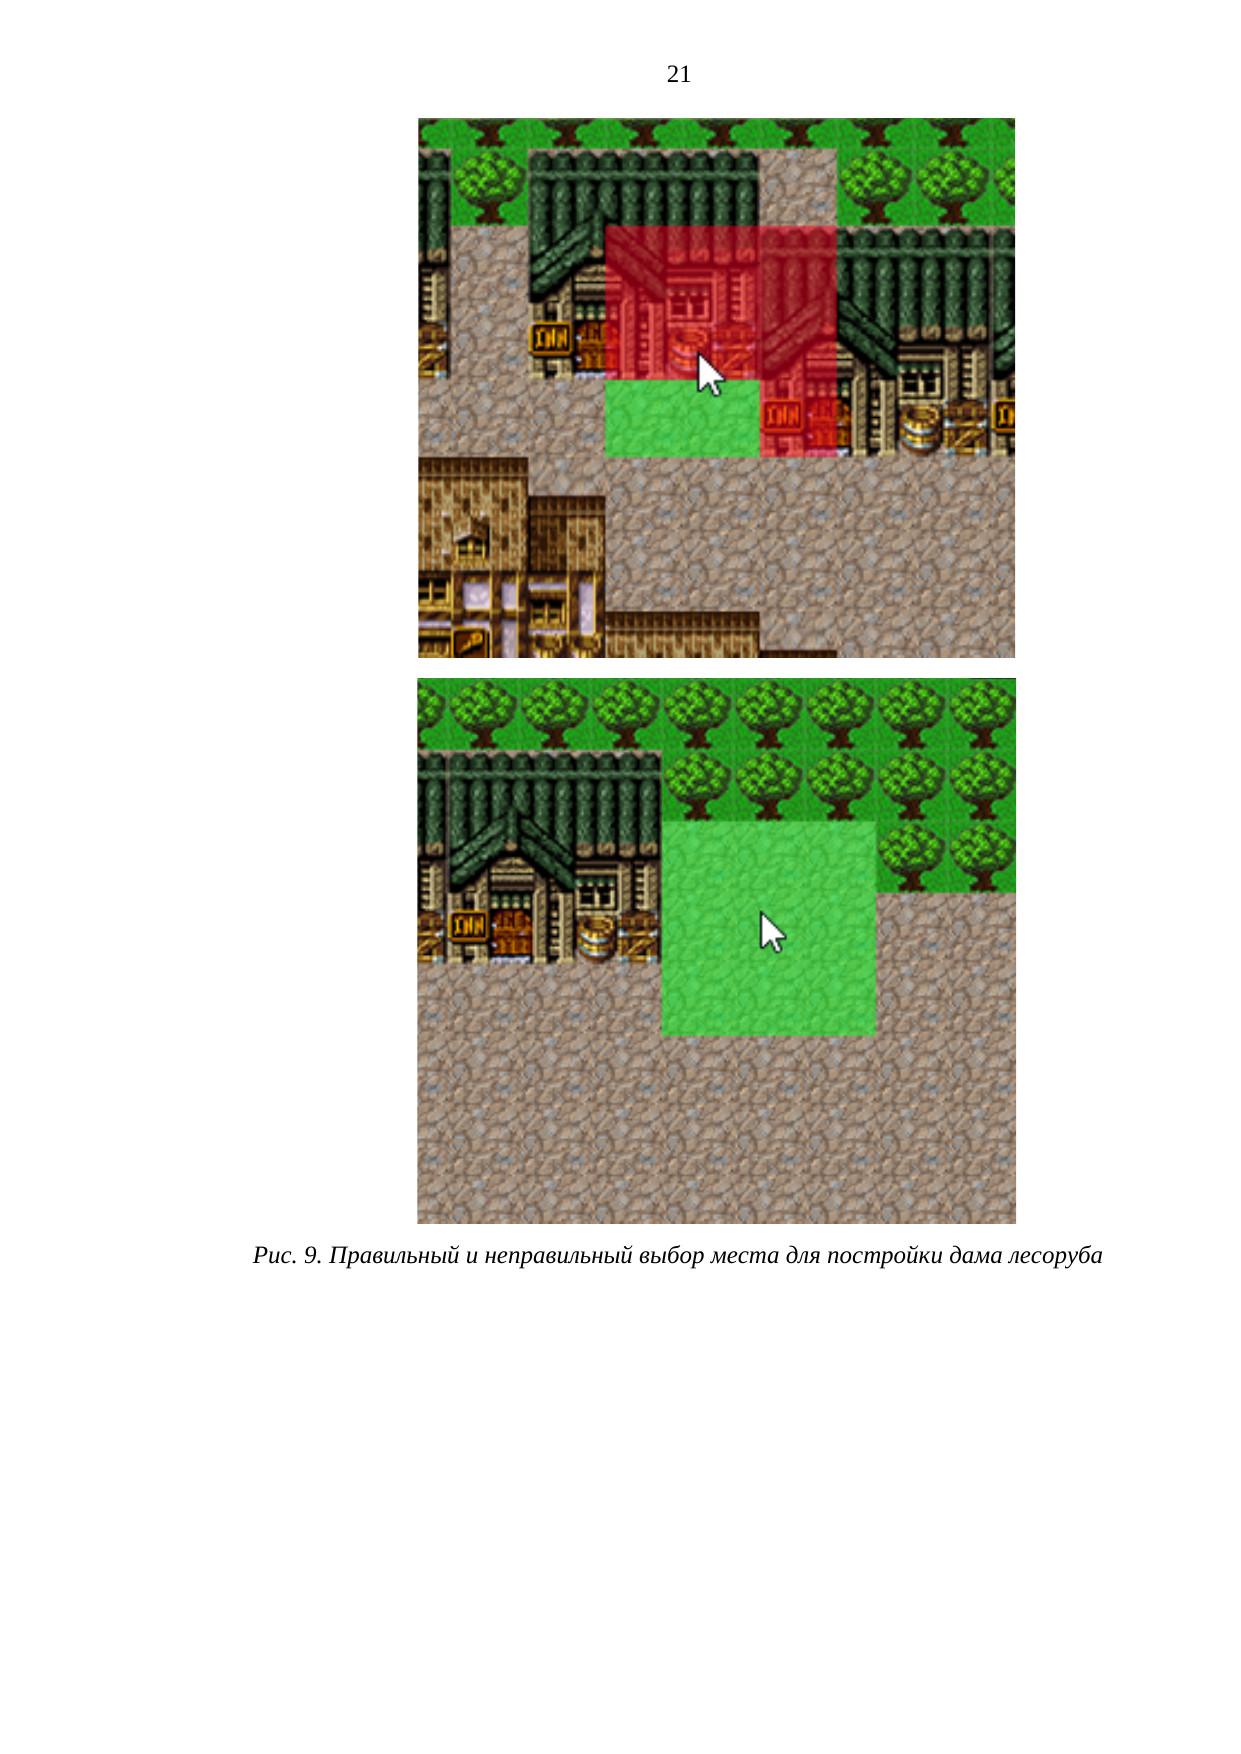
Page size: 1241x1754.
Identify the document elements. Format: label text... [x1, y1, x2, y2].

picture [417, 678, 1017, 1224]
text Рис. 9. Правильный и неправильный выбор места для постройки дама лесоруба [177, 1240, 1181, 1269]
picture [418, 118, 1015, 658]
